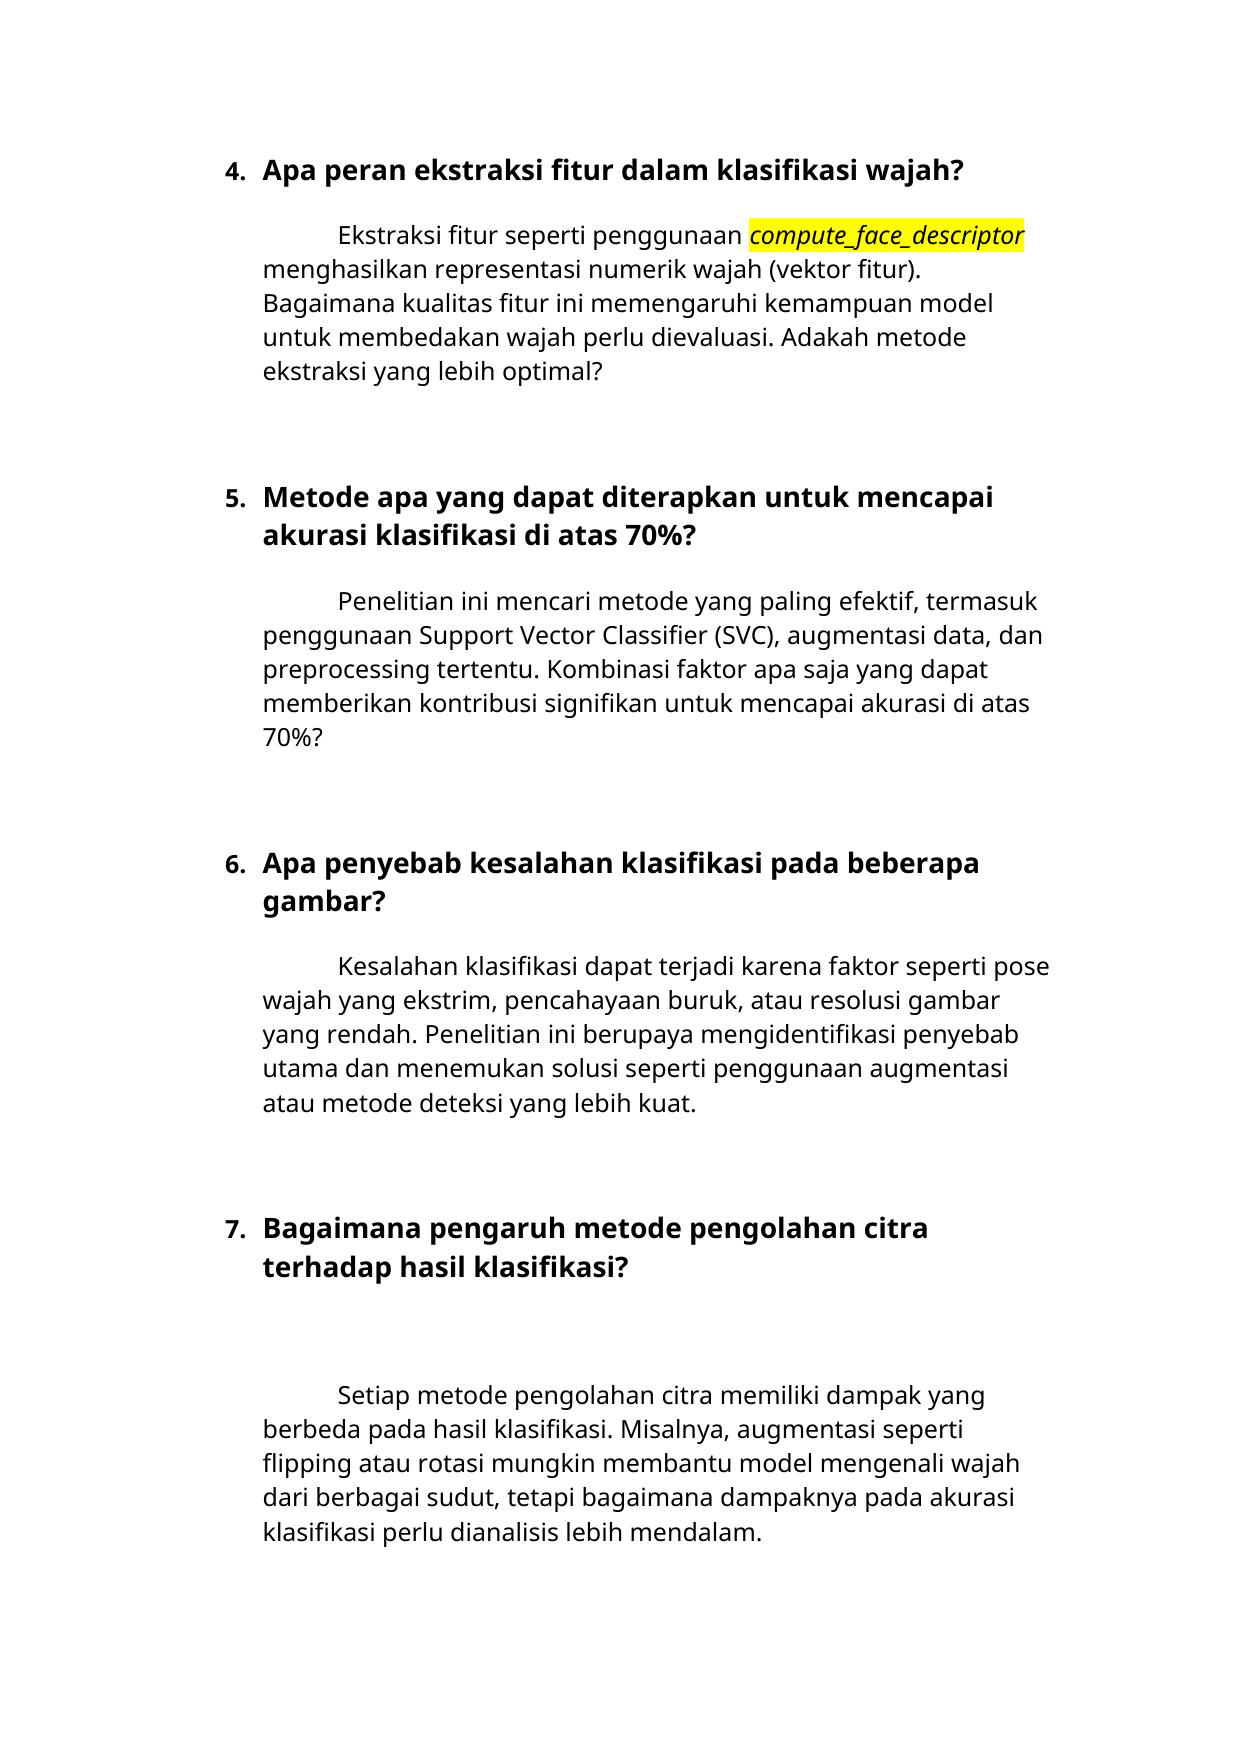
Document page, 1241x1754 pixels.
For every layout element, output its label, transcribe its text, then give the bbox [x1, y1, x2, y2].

subtitle Apa penyebab kesalahan klasifikasi pada beberapa gambar? [225, 843, 1053, 920]
subtitle Metode apa yang dapat diterapkan untuk mencapai akurasi klasifikasi di atas 70%? [225, 477, 1053, 554]
subtitle Bagaimana pengaruh metode pengolahan citra terhadap hasil klasifikasi? [225, 1209, 1053, 1286]
text Penelitian ini mencari metode yang paling efektif, termasuk penggunaan Support Vector Classifier (SVC), augmentasi data, dan preprocessing tertentu. Kombinasi faktor apa saja yang dapat memberikan kontribusi signifikan untuk mencapai akurasi di atas 70%? [262, 583, 1053, 753]
text Ekstraksi fitur seperti penggunaan compute_face_descriptor menghasilkan representasi numerik wajah (vektor fitur). Bagaimana kualitas fitur ini memengaruhi kemampuan model untuk membedakan wajah perlu dievaluasi. Adakah metode ekstraksi yang lebih optimal? [262, 217, 1053, 388]
subtitle Apa peran ekstraksi fitur dalam klasifikasi wajah? [225, 150, 1053, 188]
text Kesalahan klasifikasi dapat terjadi karena faktor seperti pose wajah yang ekstrim, pencahayaan buruk, atau resolusi gambar yang rendah. Penelitian ini berupaya mengidentifikasi penyebab utama dan menemukan solusi seperti penggunaan augmentasi atau metode deteksi yang lebih kuat. [262, 949, 1053, 1119]
text Setiap metode pengolahan citra memiliki dampak yang berbeda pada hasil klasifikasi. Misalnya, augmentasi seperti flipping atau rotasi mungkin membantu model mengenali wajah dari berbagai sudut, tetapi bagaimana dampaknya pada akurasi klasifikasi perlu dianalisis lebih mendalam. [262, 1378, 1053, 1548]
